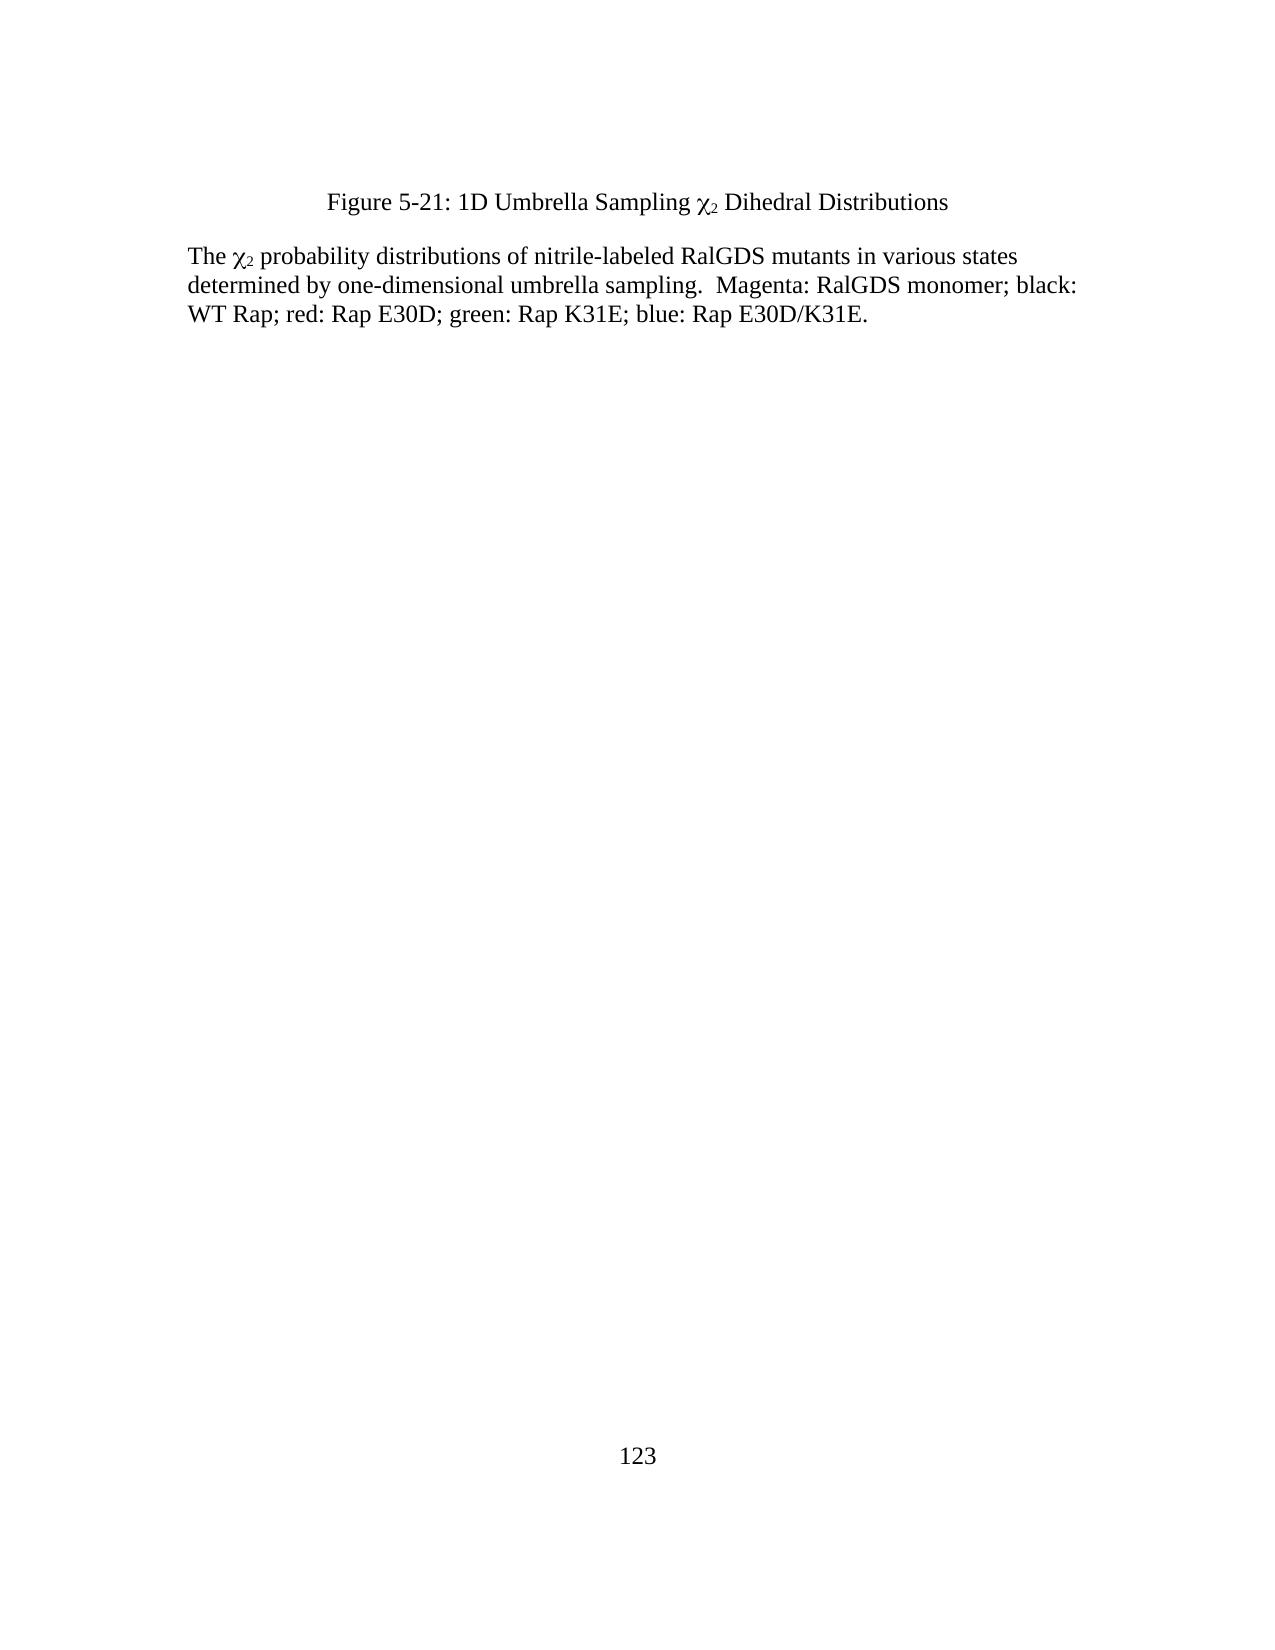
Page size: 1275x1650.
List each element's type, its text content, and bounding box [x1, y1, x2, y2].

text The 2 probability distributions of nitrile-labeled RalGDS mutants in various states determined by one-dimensional umbrella sampling. Magenta: RalGDS monomer; black: WT Rap; red: Rap E30D; green: Rap K31E; blue: Rap E30D/K31E. [187, 241, 1087, 327]
